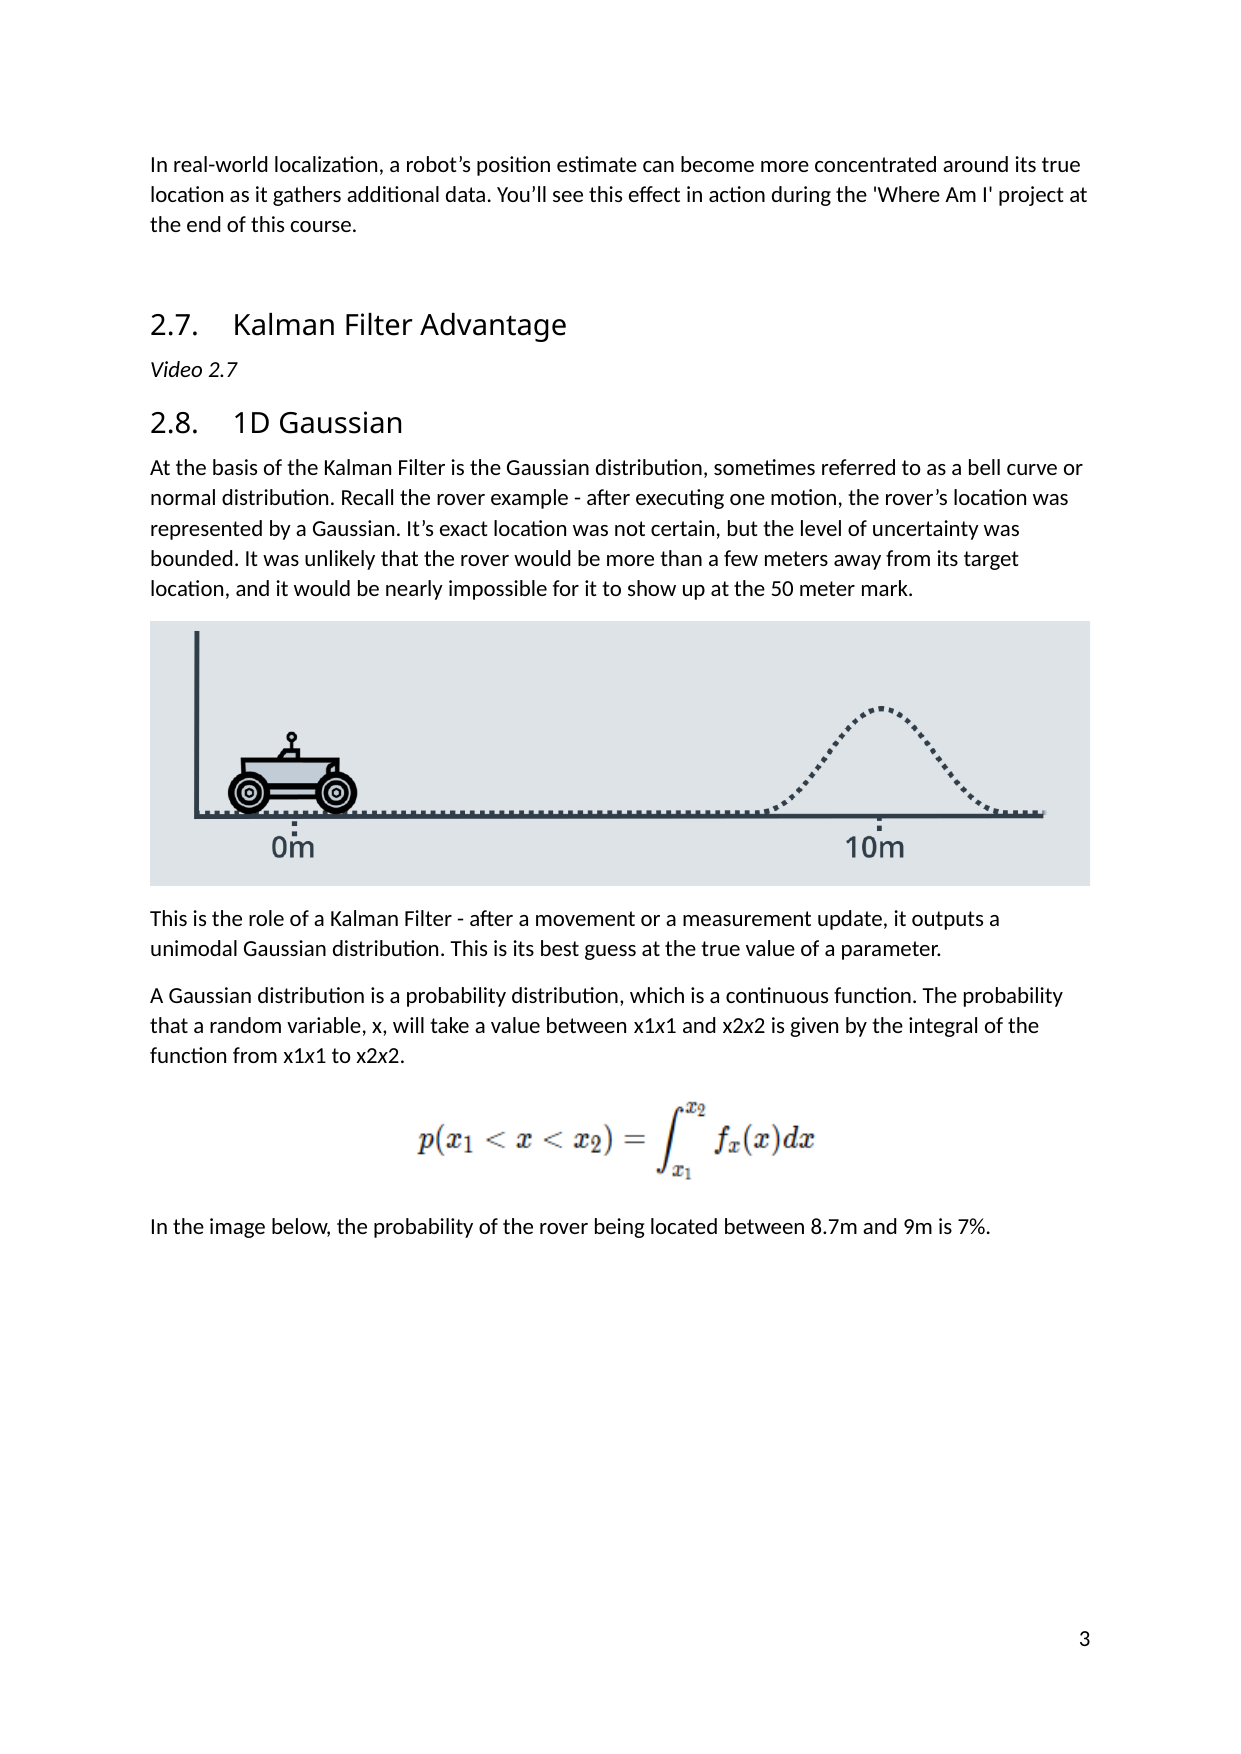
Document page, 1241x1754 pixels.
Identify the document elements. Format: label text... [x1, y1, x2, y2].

text In real-world localization, a robot’s position estimate can become more concentrated around its true location as it gathers additional data. You’ll see this effect in action during the 'Where Am I' project at the end of this course. [150, 150, 1090, 238]
picture [150, 621, 1091, 886]
text In the image below, the probability of the rover being located between 8.7m and 9m is 7%. [150, 1212, 1090, 1240]
subtitle Kalman Filter Advantage [150, 304, 1090, 344]
picture [388, 1088, 853, 1194]
text Video 2.7 [150, 355, 1090, 383]
text A Gaussian distribution is a probability distribution, which is a continuous function. The probability that a random variable, x, will take a value between x1x1​ and x2x2​ is given by the integral of the function from x1x1​ to x2x2​. [150, 981, 1090, 1069]
text At the basis of the Kalman Filter is the Gaussian distribution, sometimes referred to as a bell curve or normal distribution. Recall the rover example - after executing one motion, the rover’s location was represented by a Gaussian. It’s exact location was not certain, but the level of uncertainty was bounded. It was unlikely that the rover would be more than a few meters away from its target location, and it would be nearly impossible for it to show up at the 50 meter mark. [150, 453, 1090, 602]
text This is the role of a Kalman Filter - after a movement or a measurement update, it outputs a unimodal Gaussian distribution. This is its best guess at the true value of a parameter. [150, 904, 1090, 962]
subtitle 1D Gaussian [150, 402, 1090, 442]
